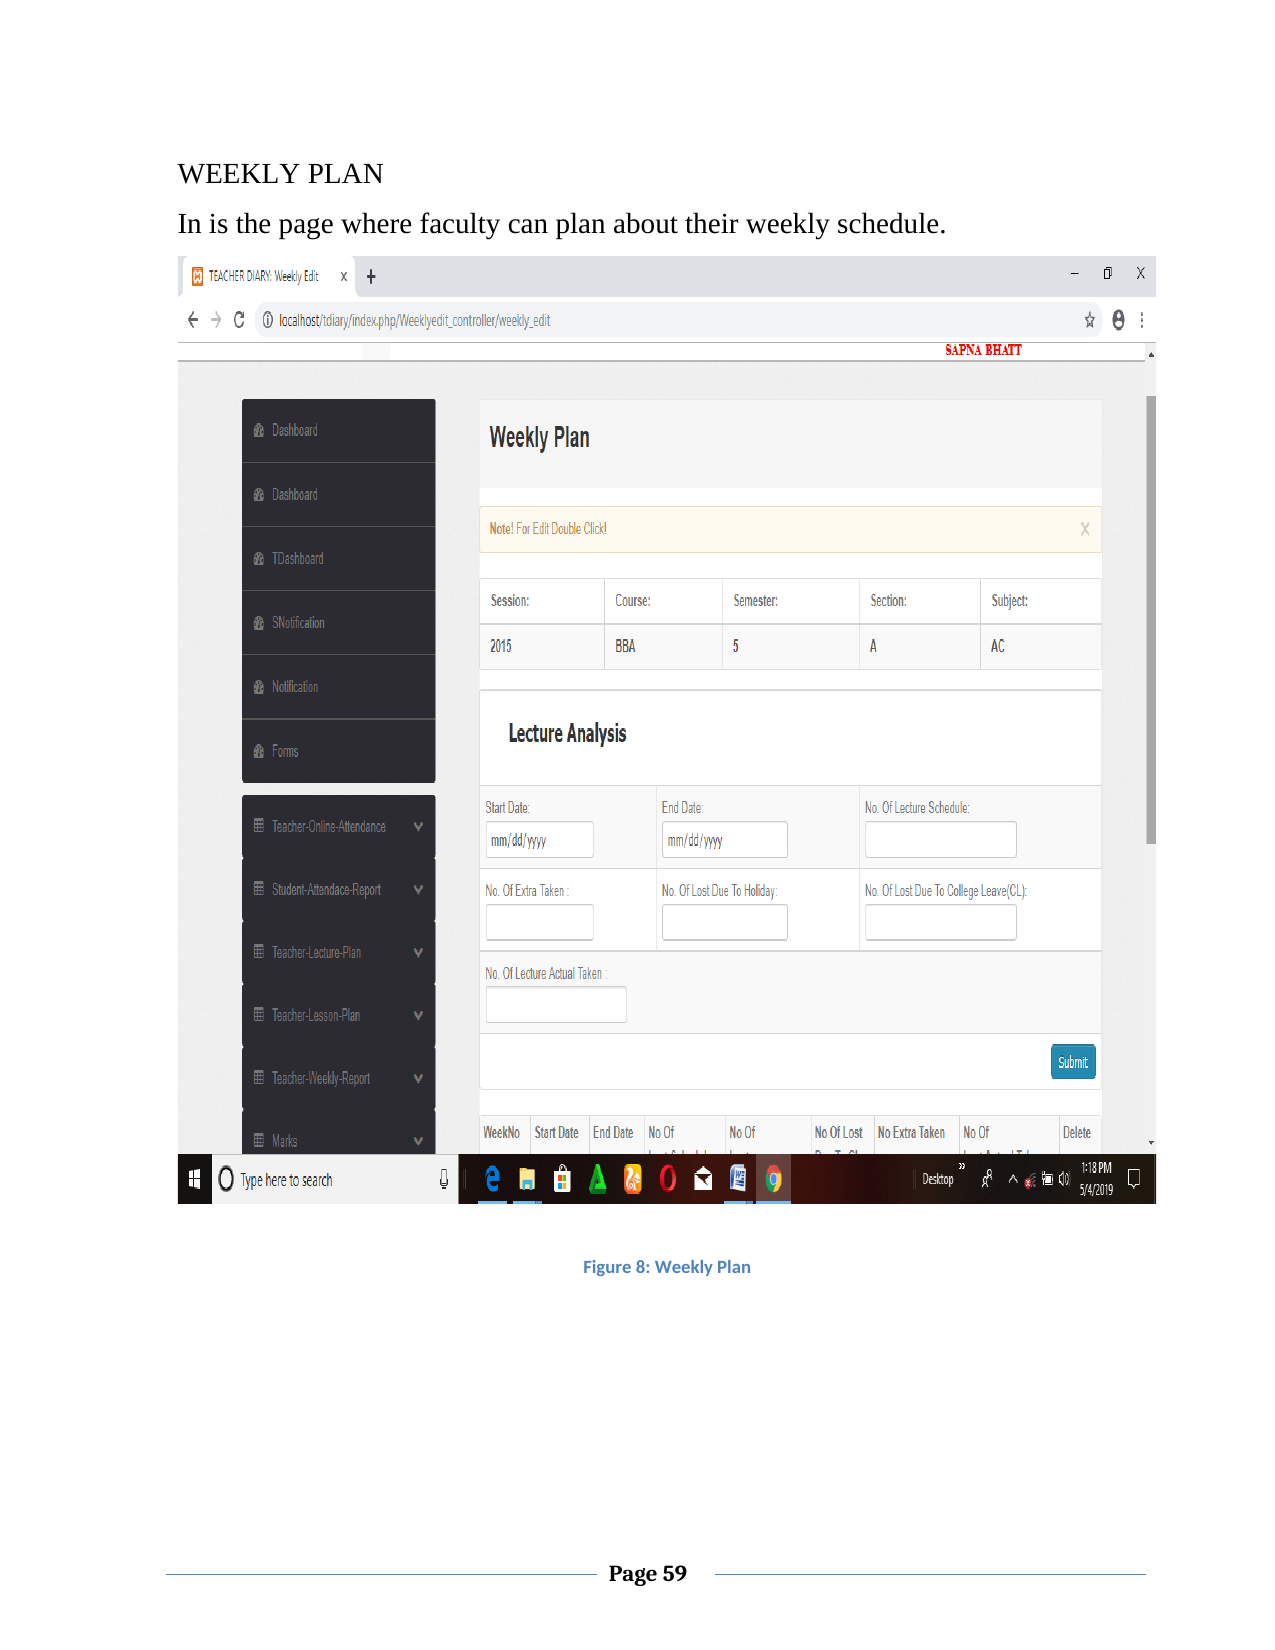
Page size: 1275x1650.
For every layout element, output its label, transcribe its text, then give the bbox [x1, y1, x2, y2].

text In is the page where faculty can plan about their weekly schedule. [177, 206, 1157, 239]
text WEEKLY PLAN [177, 156, 1157, 189]
picture [177, 256, 1157, 1204]
